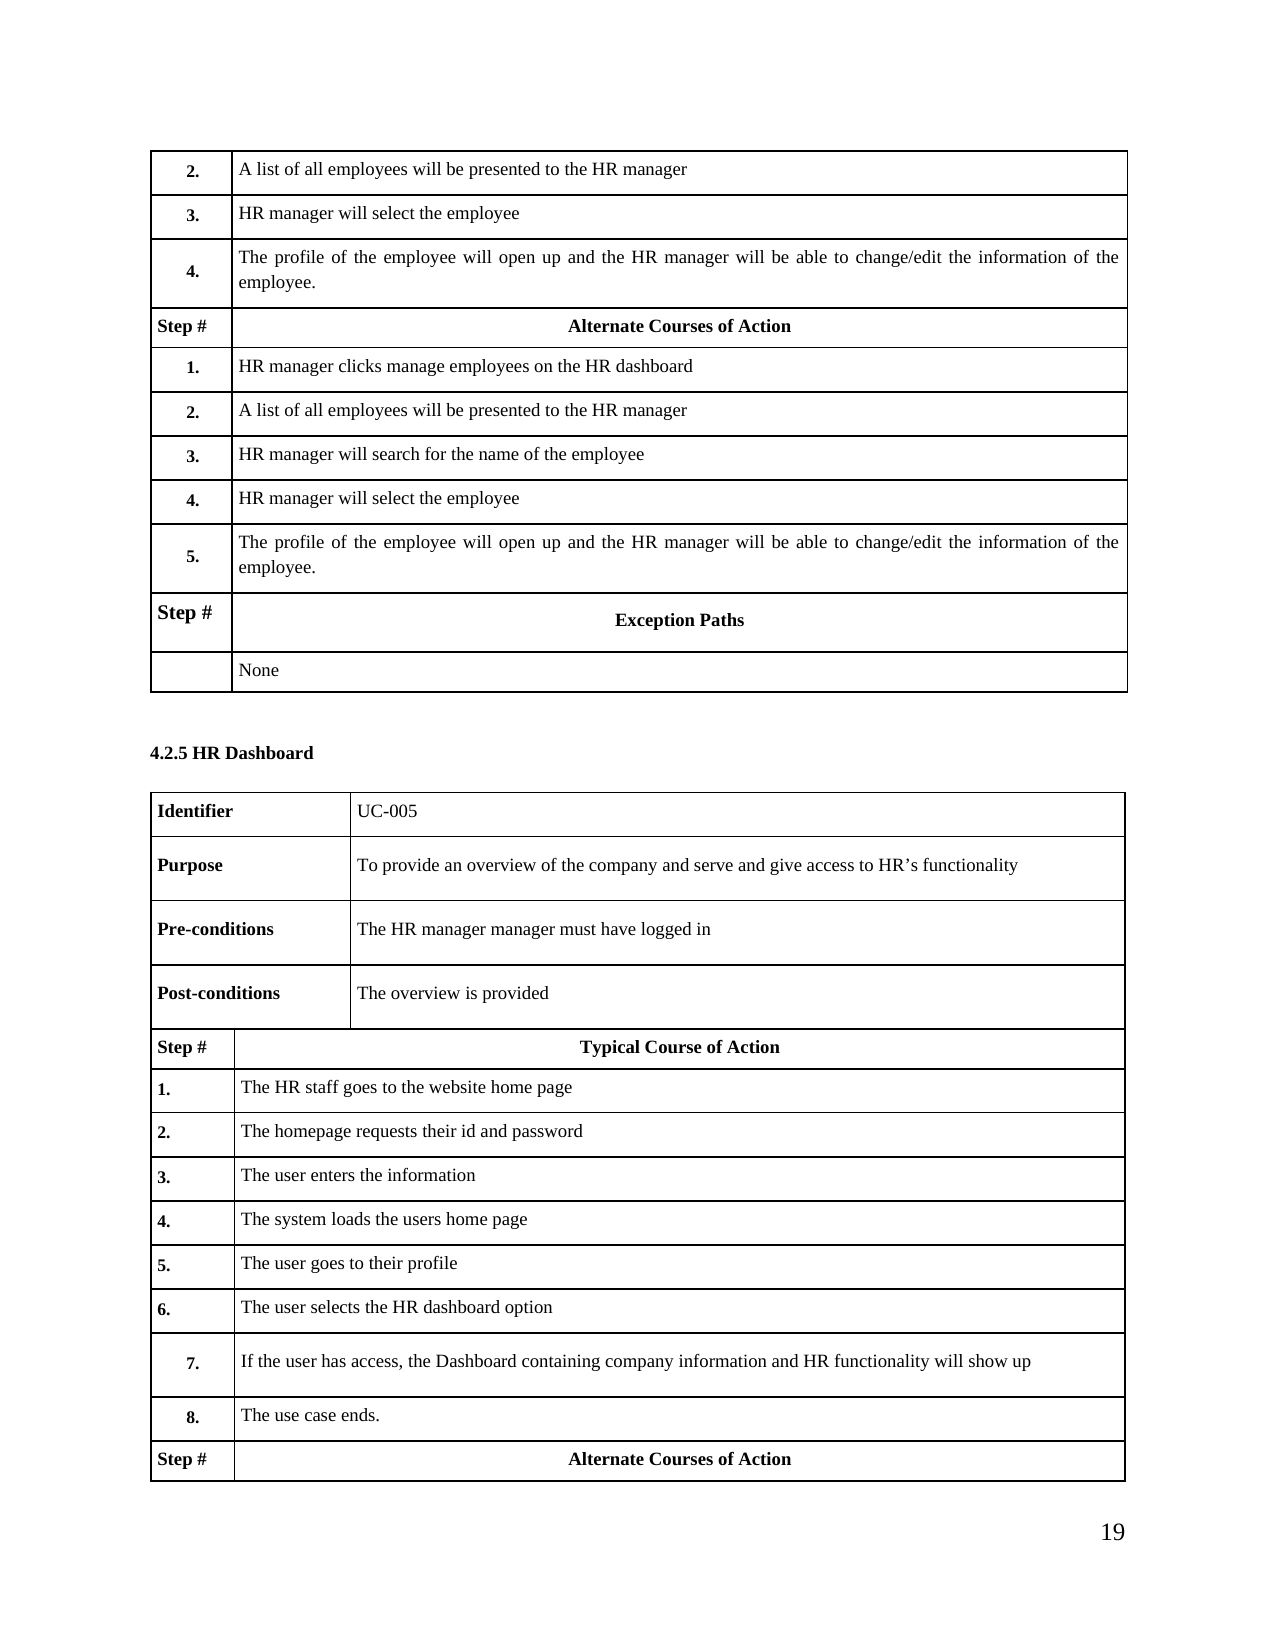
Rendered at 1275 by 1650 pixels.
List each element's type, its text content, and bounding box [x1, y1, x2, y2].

table_cell 5. [152, 525, 231, 592]
table_cell [152, 653, 231, 691]
table_cell 8. [152, 1398, 234, 1440]
table_cell 1. [152, 1070, 234, 1112]
table_cell The homepage requests their id and password [235, 1113, 1124, 1156]
table_cell 3. [152, 437, 231, 479]
table_cell 1. [152, 348, 231, 391]
table_cell HR manager will search for the name of the employee [233, 437, 1127, 479]
text 4.2.5 HR Dashboard [150, 742, 1125, 764]
table_header Identifier [152, 793, 350, 836]
table_cell HR manager will select the employee [233, 196, 1127, 238]
table_cell The profile of the employee will open up and the HR manager will be able to change/edit the information of the employee. [233, 525, 1127, 592]
table_cell 4. [152, 240, 231, 307]
table_cell Pre-conditions [152, 901, 350, 964]
table_cell Step # [152, 309, 231, 347]
table_cell The overview is provided [351, 966, 1124, 1028]
table_cell A list of all employees will be presented to the HR manager [233, 152, 1127, 194]
table_cell A list of all employees will be presented to the HR manager [233, 393, 1127, 435]
table_cell Step # [152, 594, 231, 651]
table_cell Exception Paths [233, 594, 1127, 651]
table_cell The user enters the information [235, 1158, 1124, 1200]
table_cell Step # [152, 1030, 234, 1068]
table_cell 2. [152, 393, 231, 435]
table_cell Step # [152, 1442, 234, 1480]
table_cell None [233, 653, 1127, 691]
table_cell The user selects the HR dashboard option [235, 1290, 1124, 1332]
table_cell Alternate Courses of Action [235, 1442, 1124, 1480]
table_cell 7. [152, 1334, 234, 1396]
table_cell 3. [152, 196, 231, 238]
table_cell 6. [152, 1290, 234, 1332]
table_cell The HR staff goes to the website home page [235, 1070, 1124, 1112]
table_cell HR manager will select the employee [233, 481, 1127, 523]
table_cell If the user has access, the Dashboard containing company information and HR functionality will show up [235, 1334, 1124, 1396]
table_cell Alternate Courses of Action [233, 309, 1127, 347]
table_cell HR manager clicks manage employees on the HR dashboard [233, 348, 1127, 391]
table_cell 4. [152, 481, 231, 523]
table_cell Typical Course of Action [235, 1030, 1124, 1068]
table_cell The use case ends. [235, 1398, 1124, 1440]
table_cell 2. [152, 152, 231, 194]
table_cell 3. [152, 1158, 234, 1200]
table_cell Purpose [152, 837, 350, 900]
table_header UC-005 [351, 793, 1124, 836]
table_cell To provide an overview of the company and serve and give access to HR’s functionality [351, 837, 1124, 900]
table_cell The profile of the employee will open up and the HR manager will be able to change/edit the information of the employee. [233, 240, 1127, 307]
table_cell The system loads the users home page [235, 1202, 1124, 1244]
table_cell Post-conditions [152, 966, 350, 1028]
table_cell 5. [152, 1246, 234, 1288]
table_cell 2. [152, 1113, 234, 1156]
table_cell The user goes to their profile [235, 1246, 1124, 1288]
table_cell The HR manager manager must have logged in [351, 901, 1124, 964]
table_cell 4. [152, 1202, 234, 1244]
